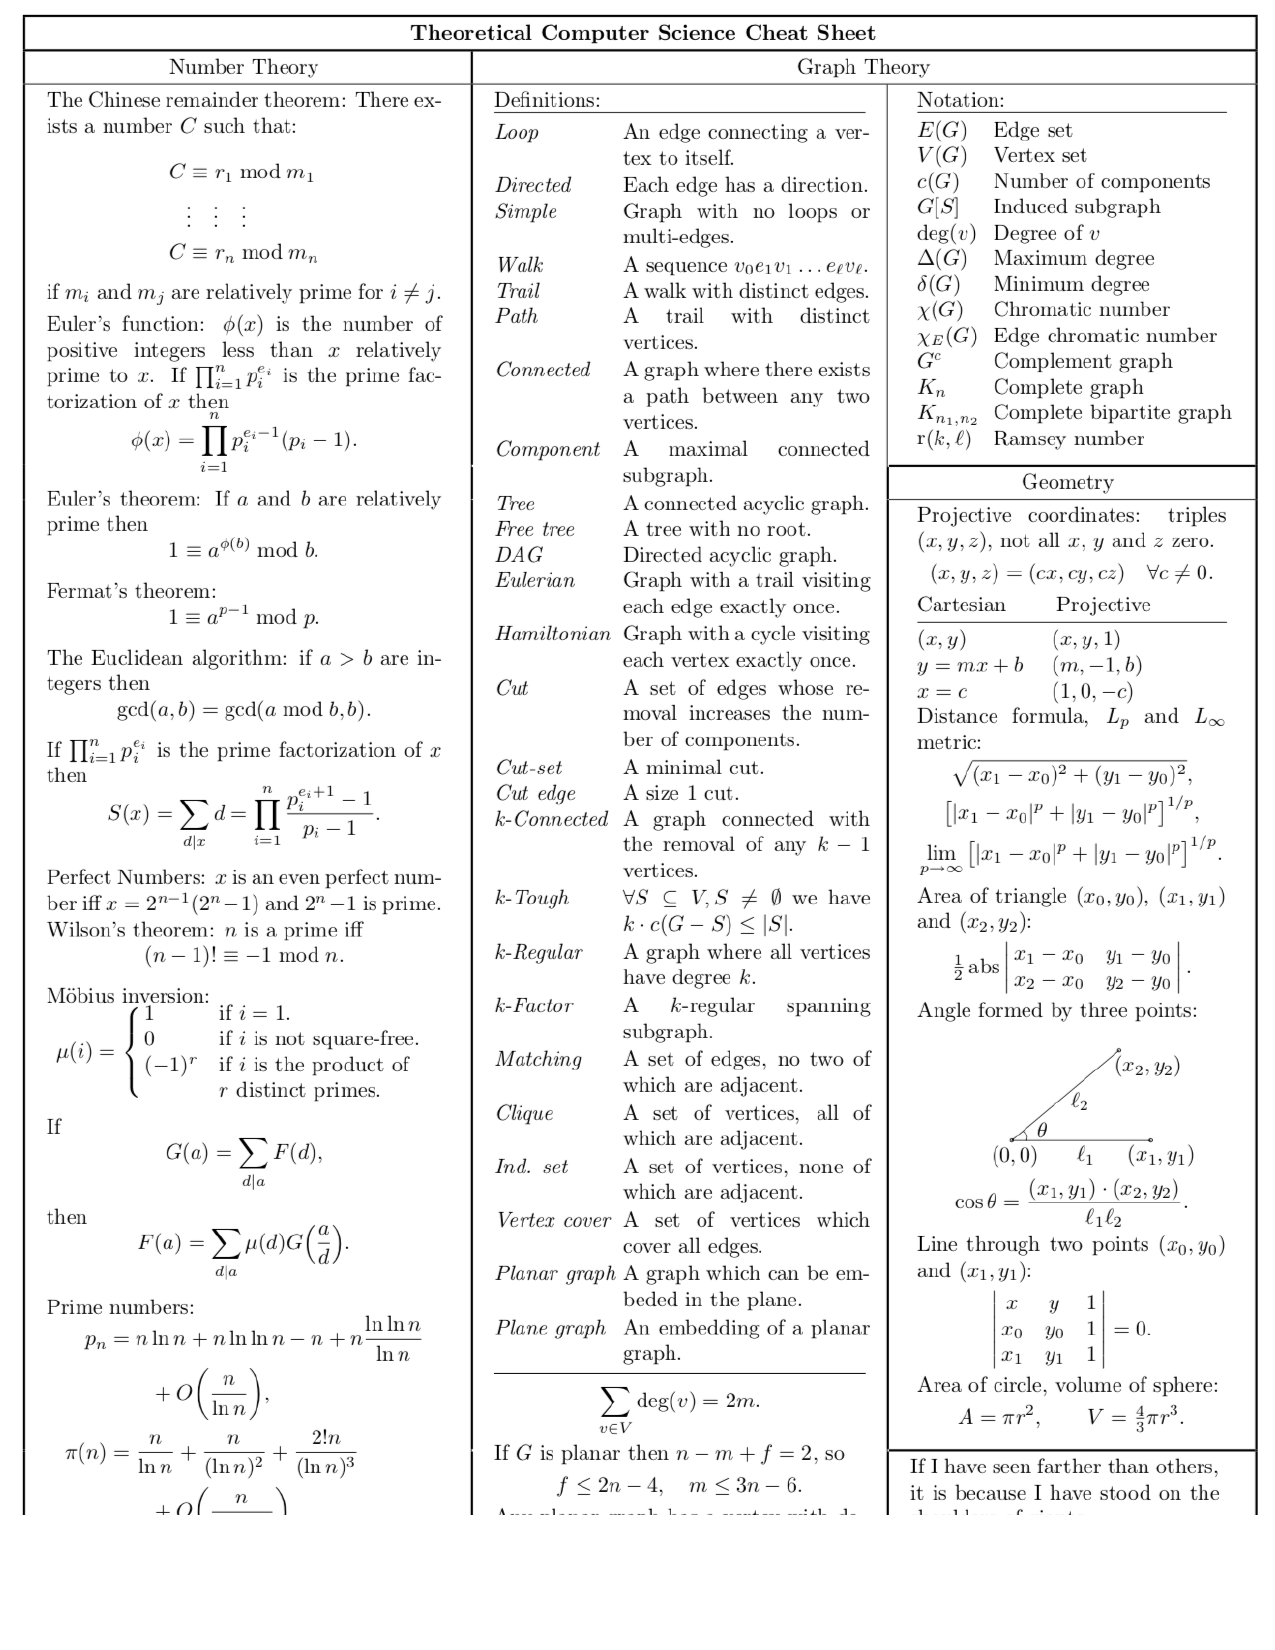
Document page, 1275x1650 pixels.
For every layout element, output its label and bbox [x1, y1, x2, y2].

picture [20, 8, 1262, 1515]
